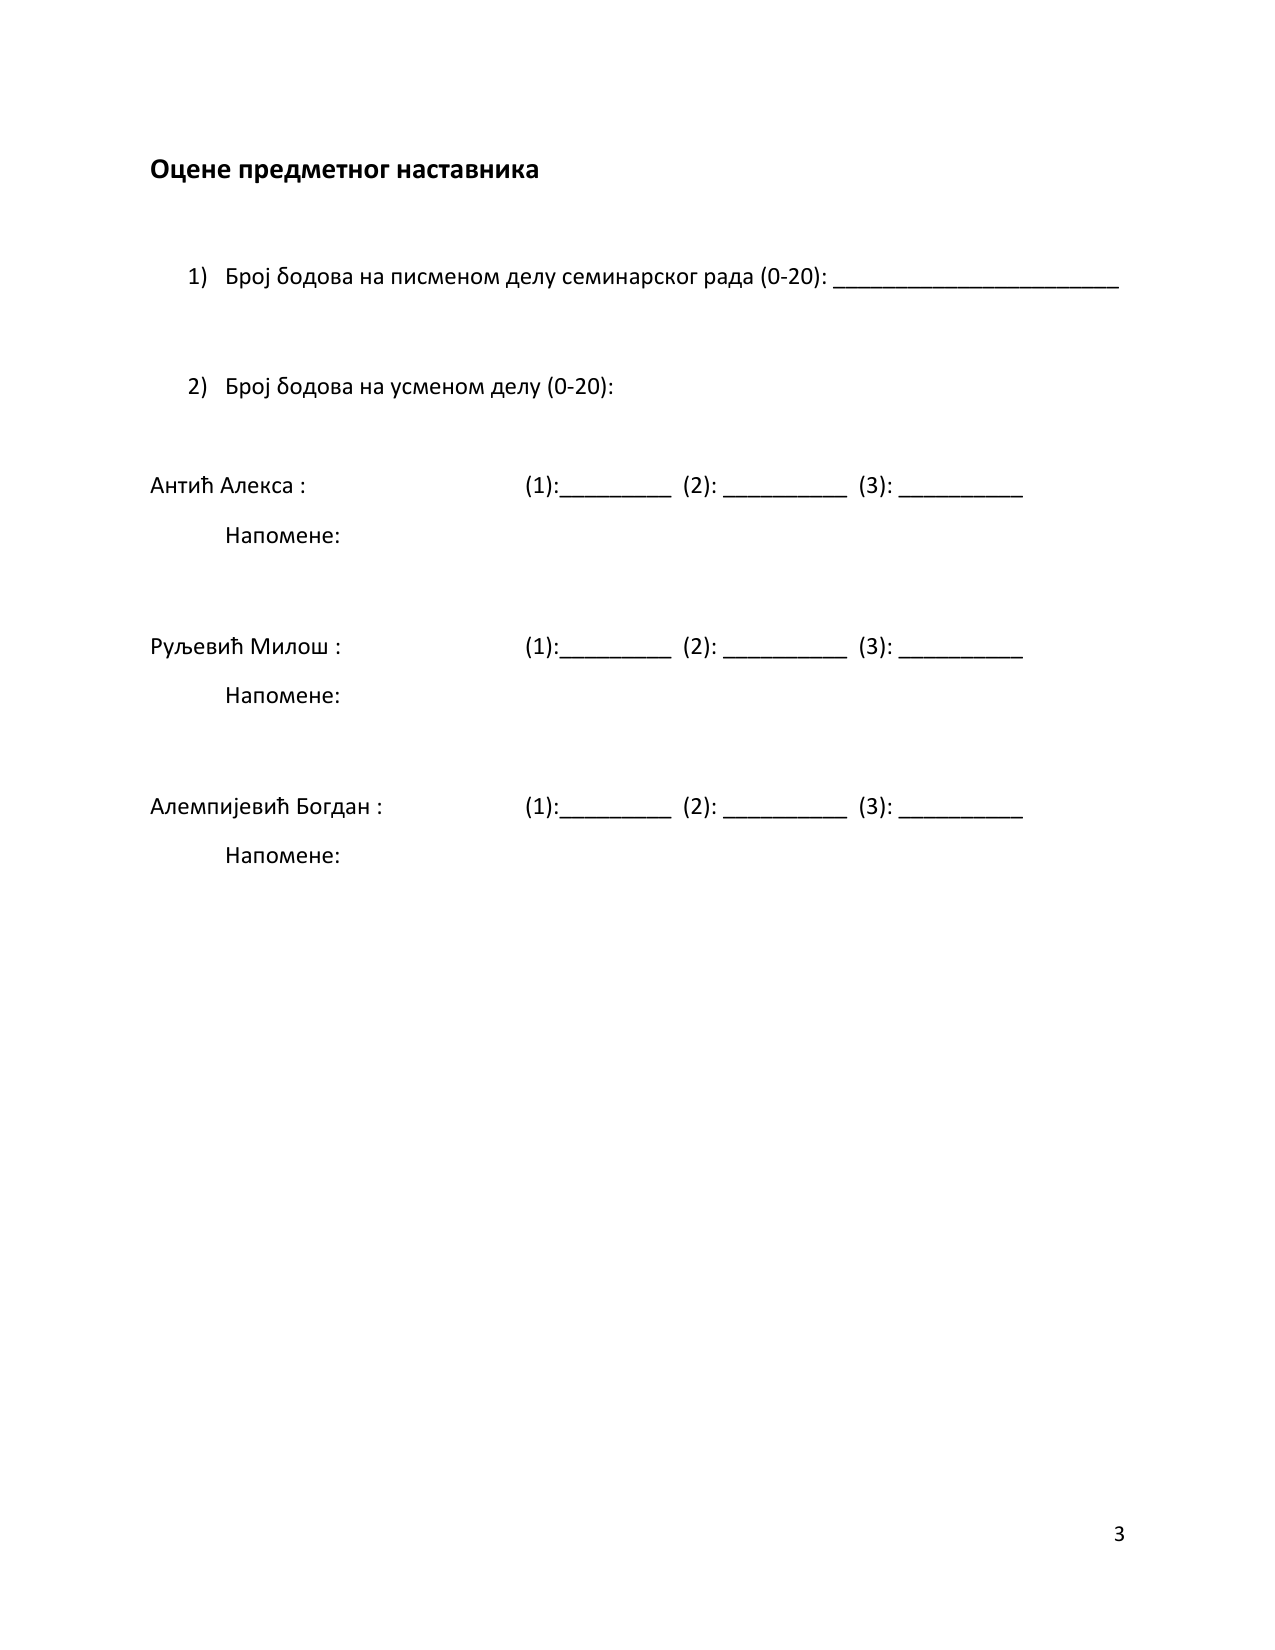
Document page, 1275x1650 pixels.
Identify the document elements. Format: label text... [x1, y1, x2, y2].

text Антић Алекса : (1):_________ (2): __________ (3): __________ [150, 469, 1125, 500]
text Напомене: [150, 679, 1125, 710]
text Оцене предметног наставника [150, 150, 1125, 186]
list Број бодова на усменом делу (0-20): [187, 370, 1125, 401]
list Број бодова на писменом делу семинарског рада (0-20): _______________________ [187, 260, 1125, 291]
text Напомене: [150, 839, 1125, 870]
text Руљевић Милош : (1):_________ (2): __________ (3): __________ [150, 630, 1125, 660]
text Алемпијевић Богдан : (1):_________ (2): __________ (3): __________ [150, 790, 1125, 821]
text Напомене: [150, 519, 1125, 550]
